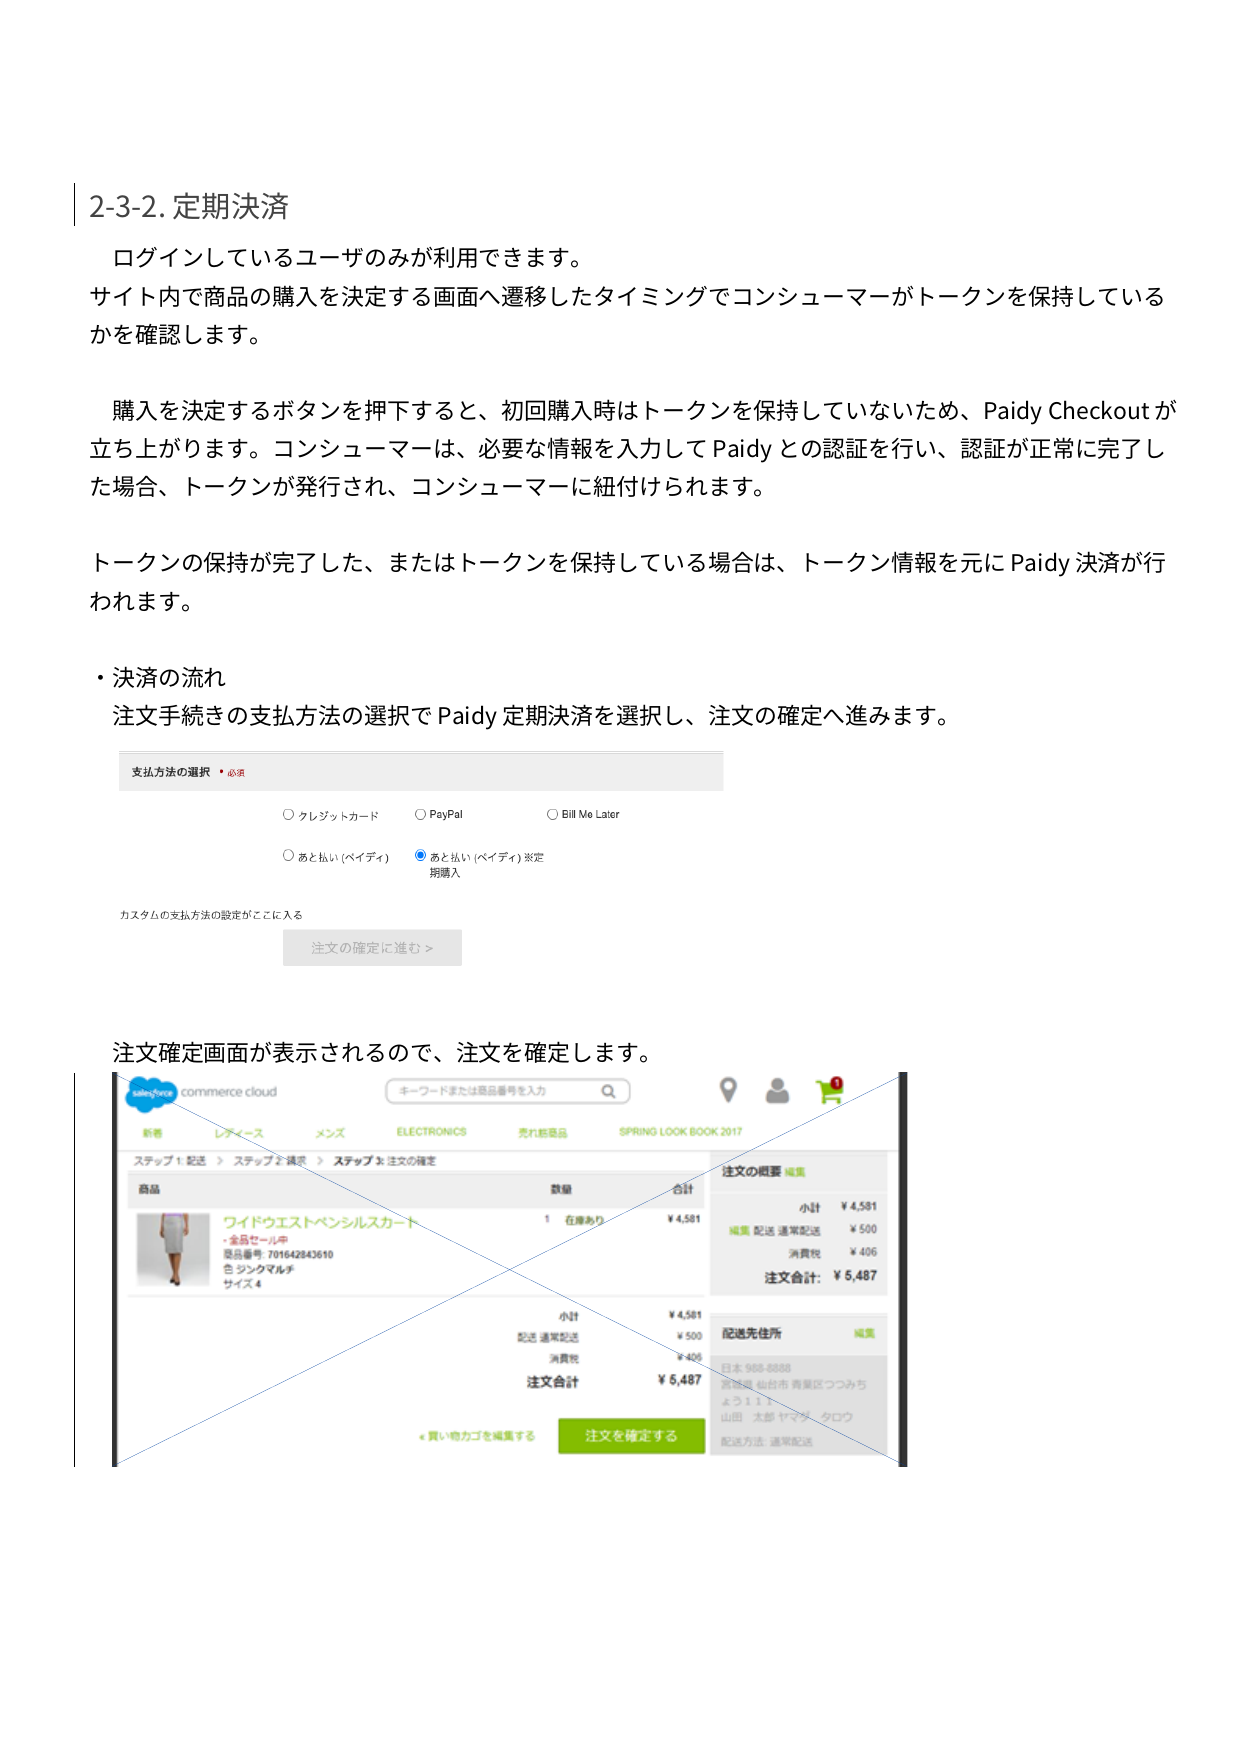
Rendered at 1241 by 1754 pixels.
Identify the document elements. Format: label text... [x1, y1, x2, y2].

picture [133, 1090, 154, 1098]
text 注文確定画面が表示されるので、注文を確定します。 [89, 1035, 1181, 1068]
picture [512, 1074, 908, 1466]
text 購入を決定するボタンを押下すると、初回購入時はトークンを保持していないため、Paidy Checkoutが立ち上がります。コンシューマーは、必要な情報を入力してPaidyとの認証を行い、認証が正常に完了した場合、トークンが発行され、コンシューマーに紐付けられます。 [89, 393, 1181, 502]
picture [114, 1271, 906, 1467]
subtitle 2-3-2. 定期決済 [89, 183, 1181, 226]
picture [112, 1074, 508, 1465]
text トークンの保持が完了した、またはトークンを保持している場合は、トークン情報を元にPaidy決済が行われます。 [89, 507, 1181, 617]
text ログインしているユーザのみが利用できます。 [89, 240, 1181, 273]
text サイト内で商品の購入を決定する画面へ遷移したタイミングでコンシューマーがトークンを保持しているかを確認します。 [89, 278, 1181, 350]
picture [113, 1072, 906, 1269]
picture [112, 735, 747, 993]
picture [151, 1089, 173, 1096]
text 注文手続きの支払方法の選択でPaidy定期決済を選択し、注文の確定へ進みます。 [89, 698, 1181, 731]
text ・決済の流れ [89, 659, 1181, 693]
